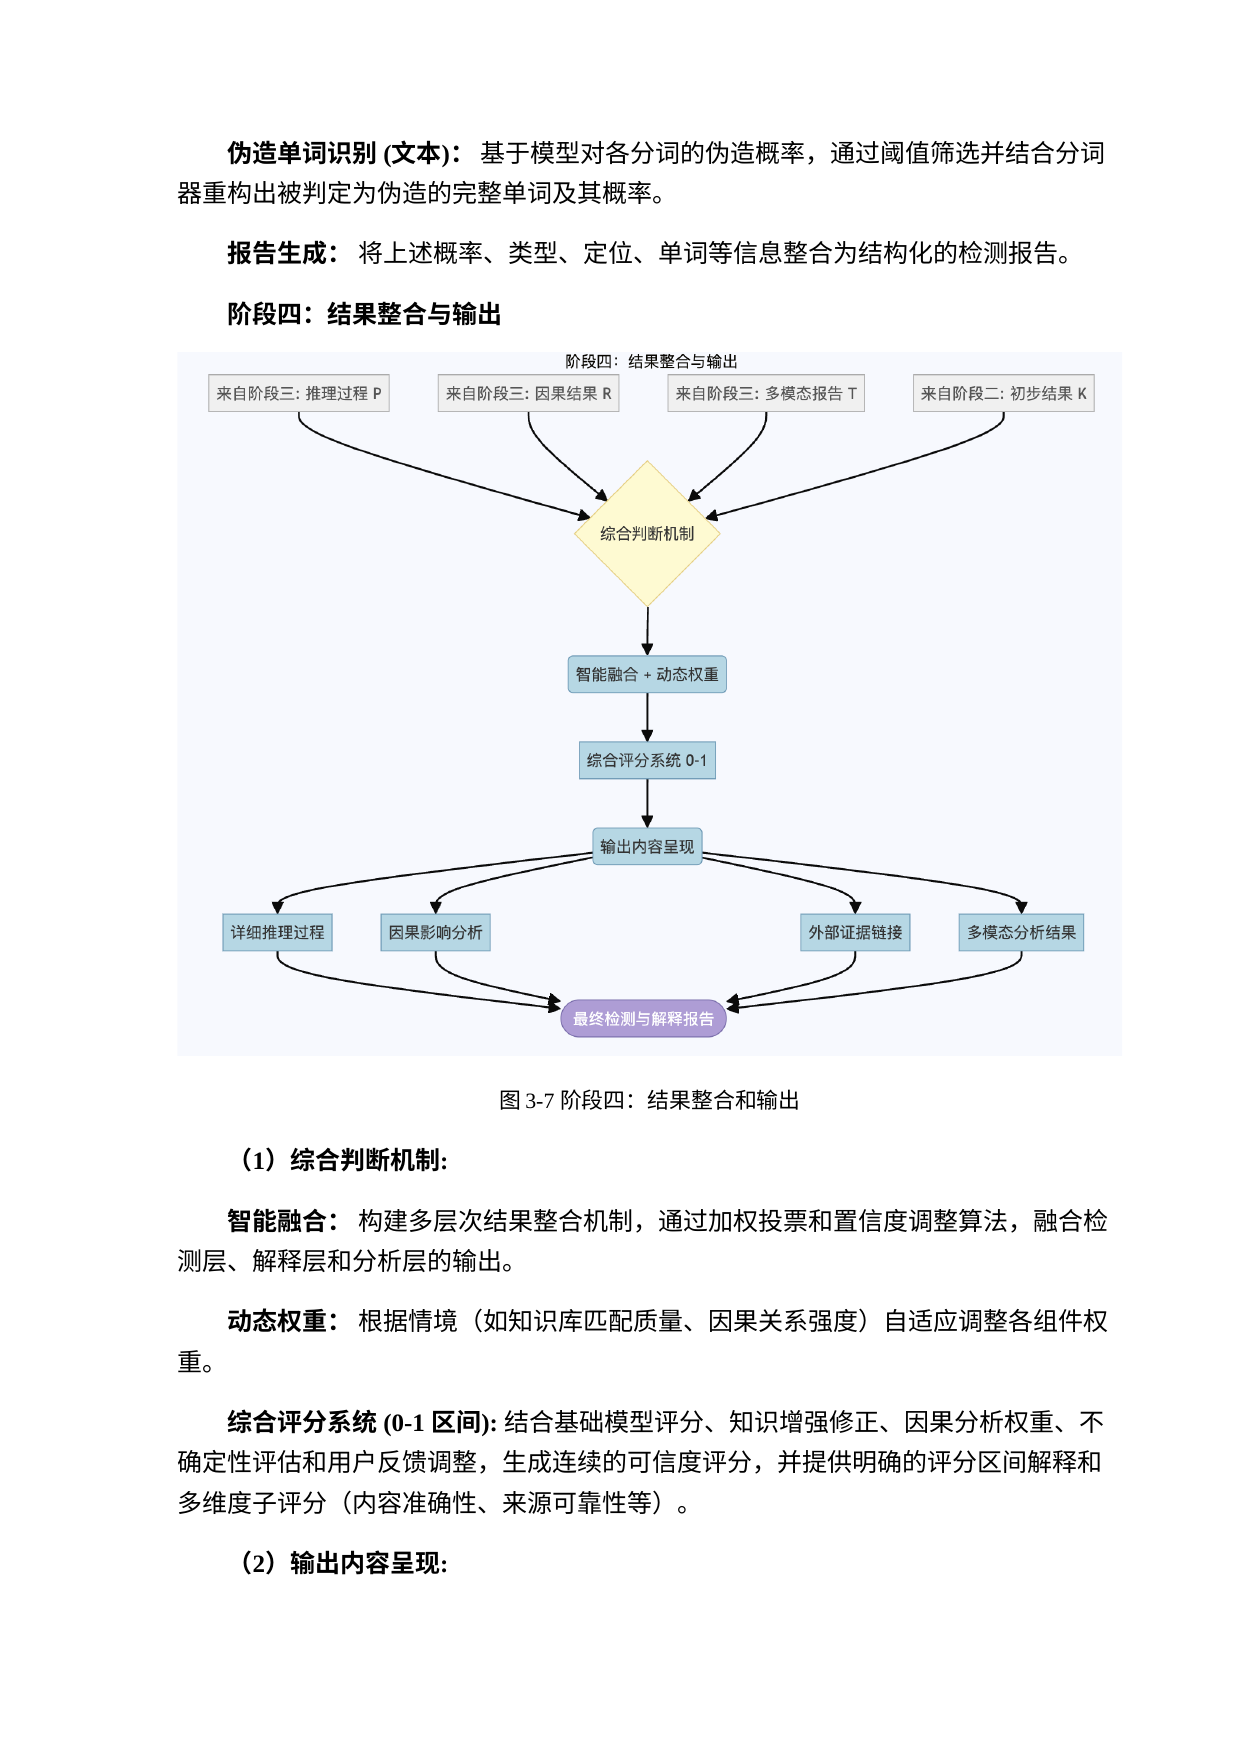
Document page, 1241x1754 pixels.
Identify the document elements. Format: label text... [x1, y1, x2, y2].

text 阶段四：结果整合与输出 [177, 292, 1122, 333]
picture [177, 352, 1123, 1056]
text 智能融合： 构建多层次结果整合机制，通过加权投票和置信度调整算法，融合检测层、解释层和分析层的输出。 [177, 1199, 1122, 1280]
text 动态权重： 根据情境（如知识库匹配质量、因果关系强度）自适应调整各组件权重。 [177, 1300, 1122, 1381]
text 综合评分系统 (0-1 区间): 结合基础模型评分、知识增强修正、因果分析权重、不确定性评估和用户反馈调整，生成连续的可信度评分，并提供明确的评分区间解释和多维度子评分（内容准确性、来源可靠性等）。 [177, 1401, 1122, 1522]
text （1）综合判断机制: [177, 1139, 1122, 1179]
text 伪造单词识别 (文本)： 基于模型对各分词的伪造概率，通过阈值筛选并结合分词器重构出被判定为伪造的完整单词及其概率。 [177, 131, 1122, 212]
text （2）输出内容呈现: [177, 1542, 1122, 1582]
text 图3-7 阶段四：结果整合和输出 [177, 1078, 1122, 1119]
text 报告生成： 将上述概率、类型、定位、单词等信息整合为结构化的检测报告。 [177, 232, 1122, 272]
